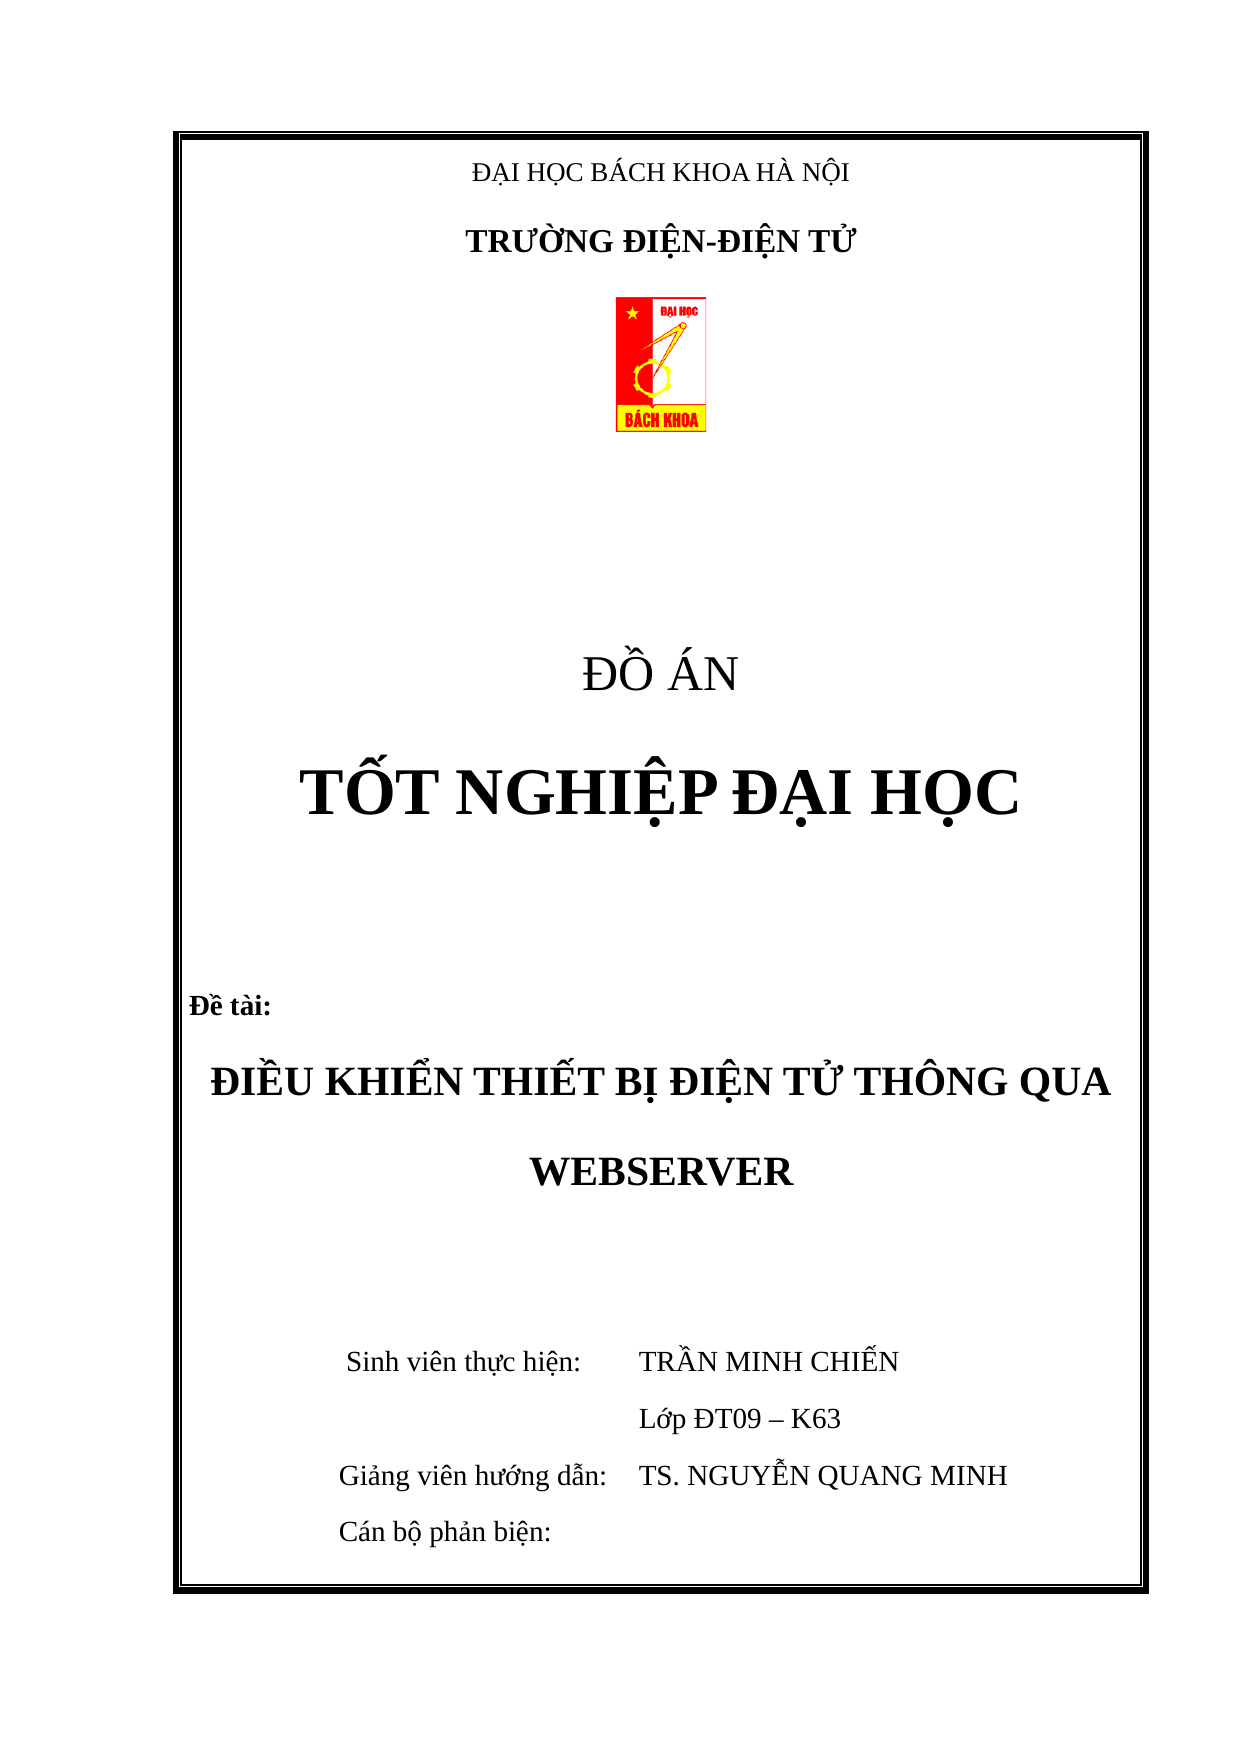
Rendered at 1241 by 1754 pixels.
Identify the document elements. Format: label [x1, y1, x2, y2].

picture [615, 297, 707, 432]
table_cell [182, 140, 1140, 1584]
